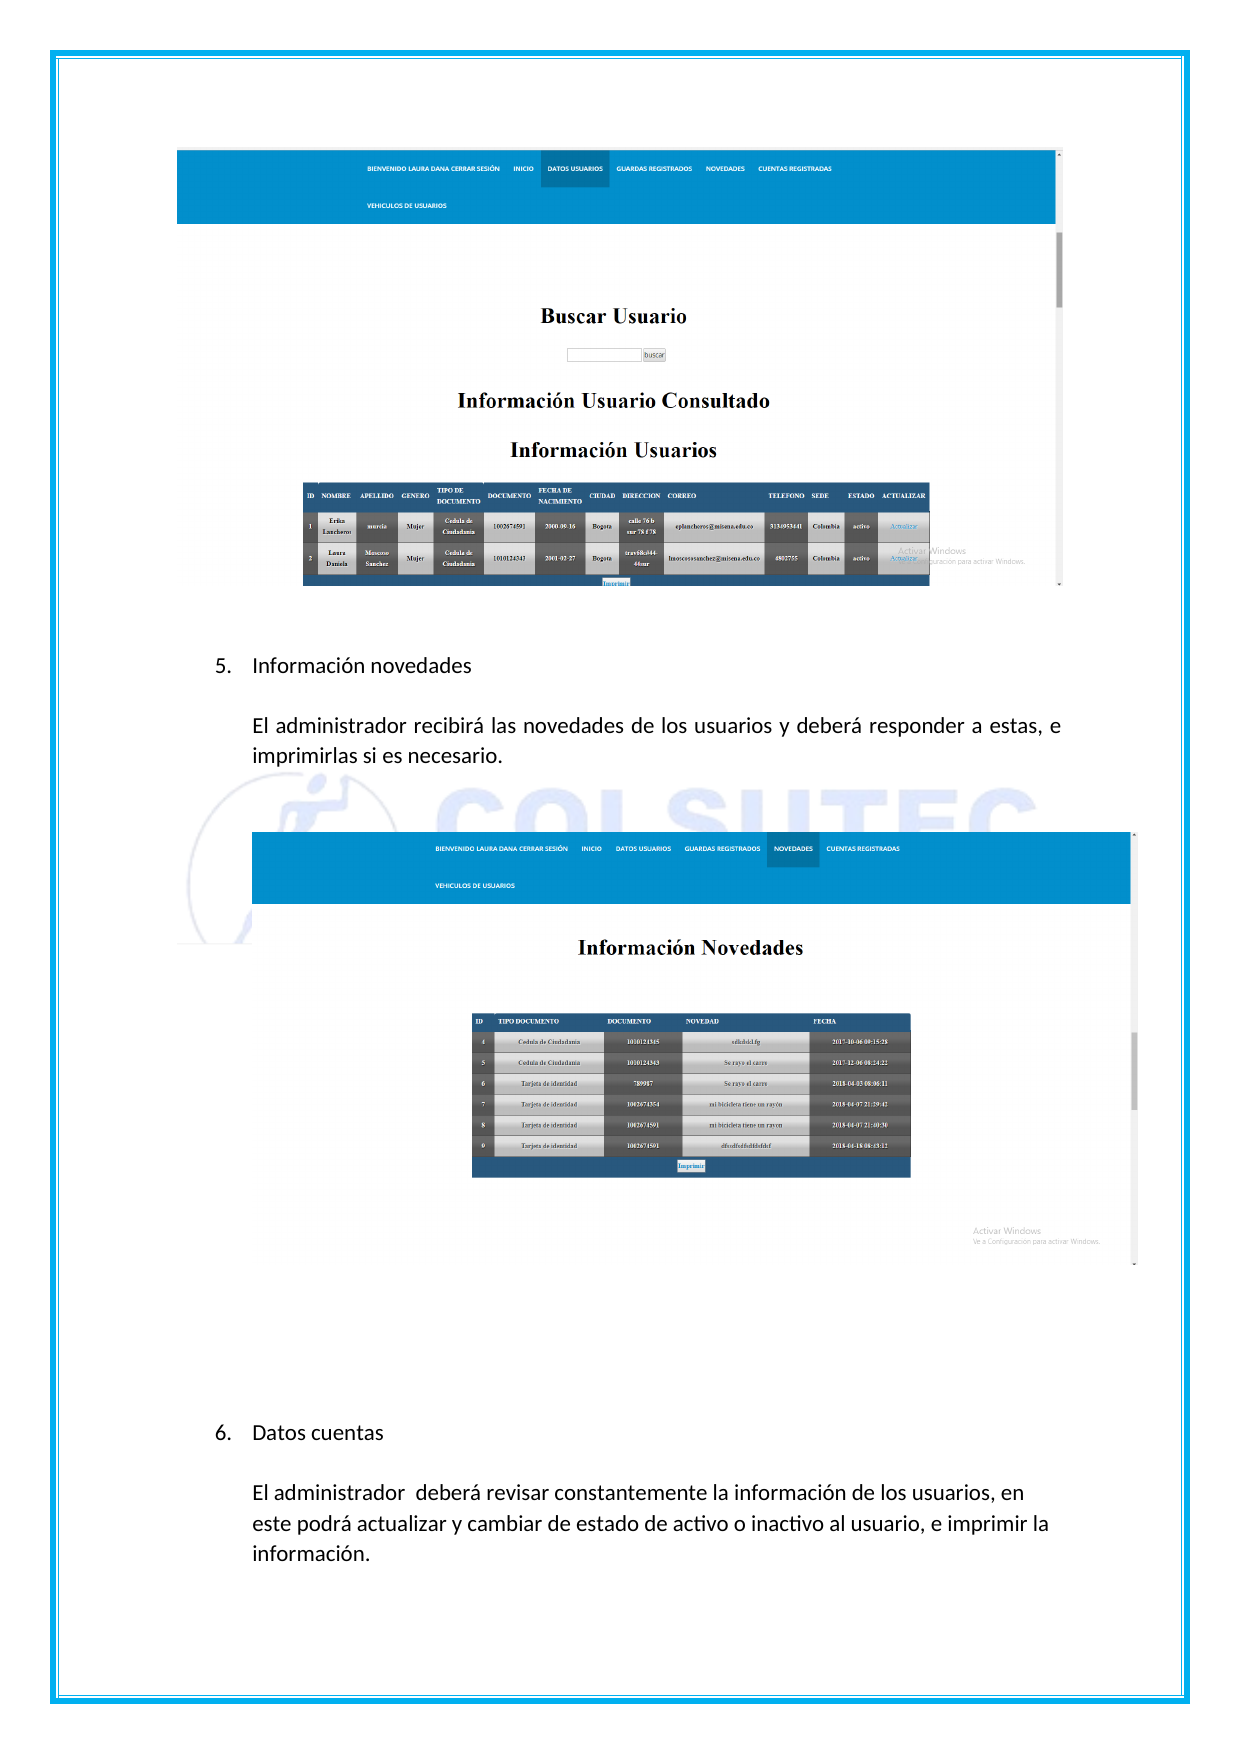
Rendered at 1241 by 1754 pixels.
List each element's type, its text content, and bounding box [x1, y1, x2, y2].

picture [252, 832, 1138, 1265]
picture [177, 147, 1063, 586]
list Información novedades [214, 651, 1063, 679]
list Datos cuentas [214, 1418, 1063, 1446]
list El administrador deberá revisar constantemente la información de los usuarios, en este podrá actualizar y cambiar de estado de activo o inactivo al usuario, e imprimir la información. [252, 1478, 1063, 1567]
list El administrador recibirá las novedades de los usuarios y deberá responder a estas, e imprimirlas si es necesario. [252, 711, 1063, 769]
